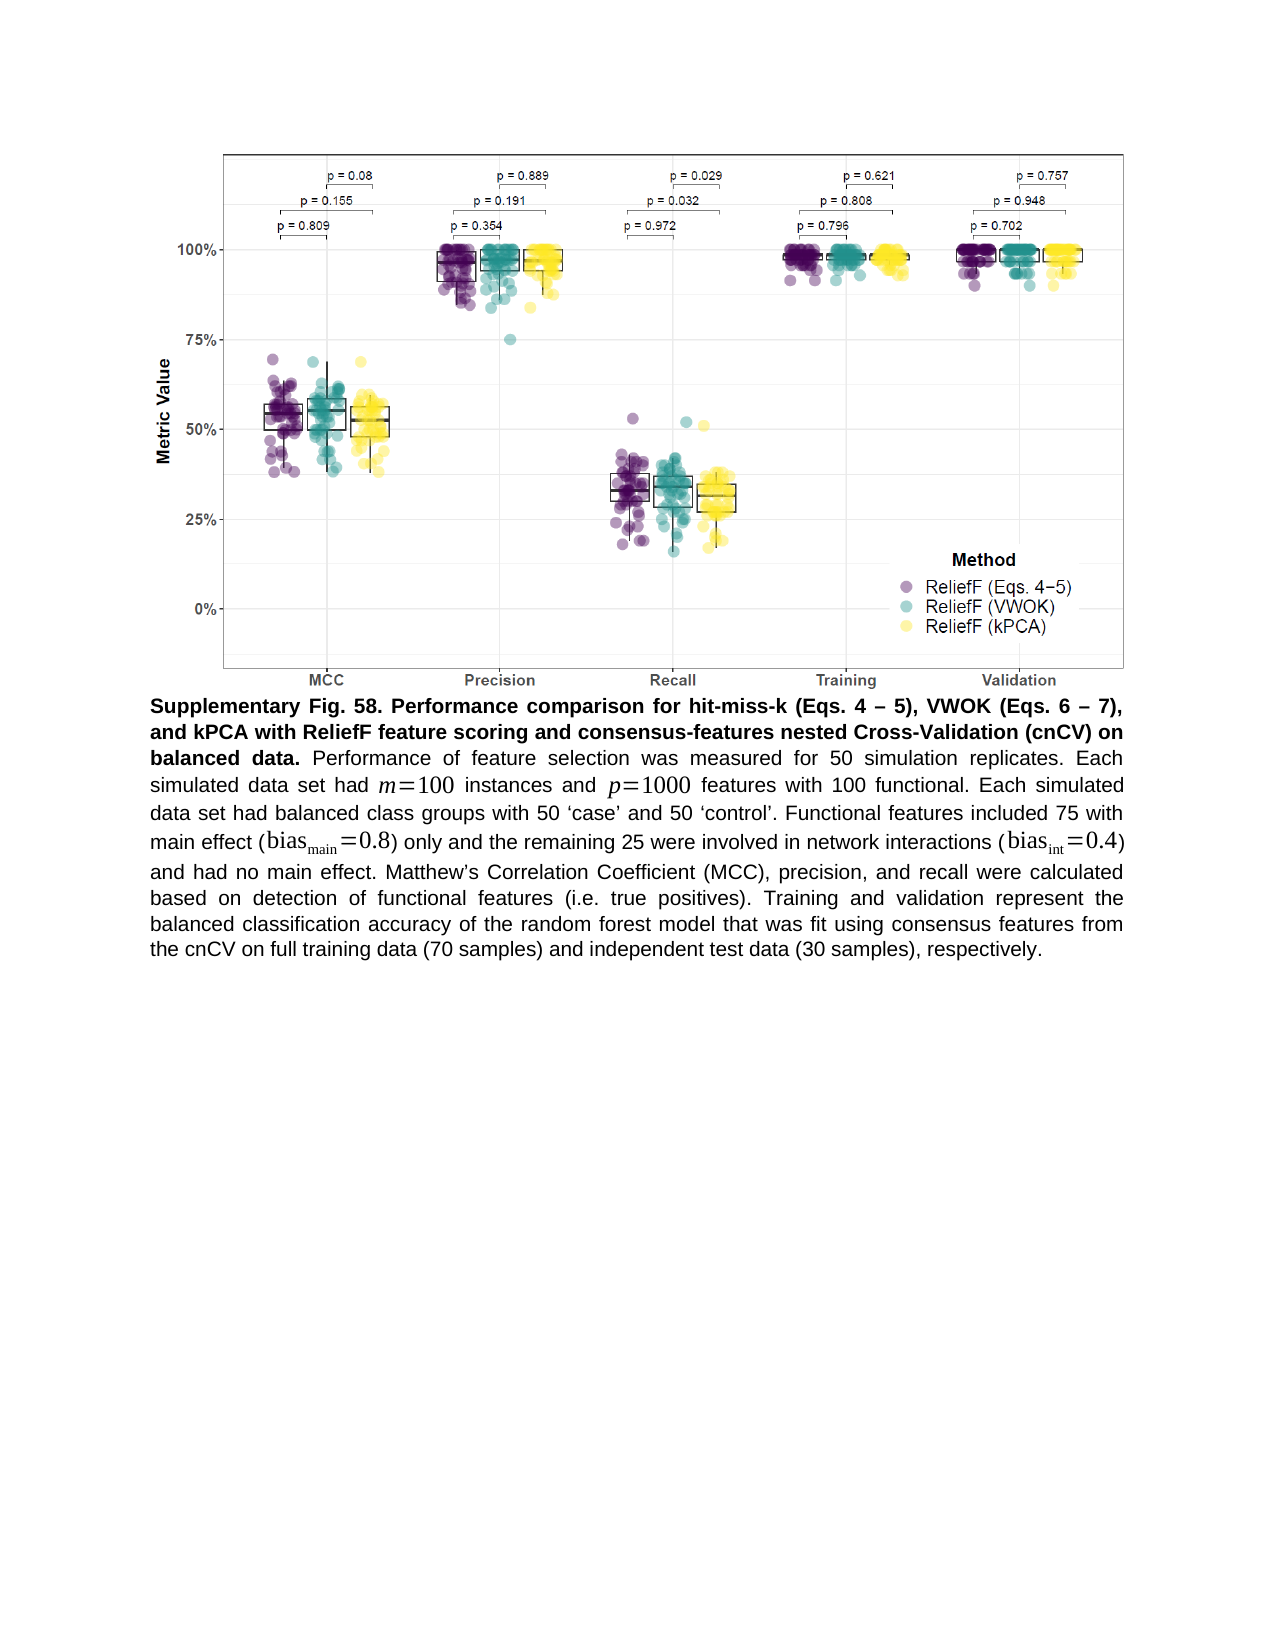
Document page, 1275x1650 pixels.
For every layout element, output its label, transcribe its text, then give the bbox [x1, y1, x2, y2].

text Supplementary Fig. 58. Performance comparison for hit-miss-k (Eqs. 4 – 5), VWOK (Eqs. 6 – 7), and kPCA with ReliefF feature scoring and consensus-features nested Cross-Validation (cnCV) on balanced data. Performance of feature selection was measured for 50 simulation replicates. Each simulated data set had instances and features with 100 functional. Each simulated data set had balanced class groups with 50 ‘case’ and 50 ‘control’. Functional features included 75 with main effect () only and the remaining 25 were involved in network interactions () and had no main effect. Matthew’s Correlation Coefficient (MCC), precision, and recall were calculated based on detection of functional features (i.e. true positives). Training and validation represent the balanced classification accuracy of the random forest model that was fit using consensus features from the cnCV on full training data (70 samples) and independent test data (30 samples), respectively. [150, 694, 1125, 961]
picture [150, 150, 1125, 692]
